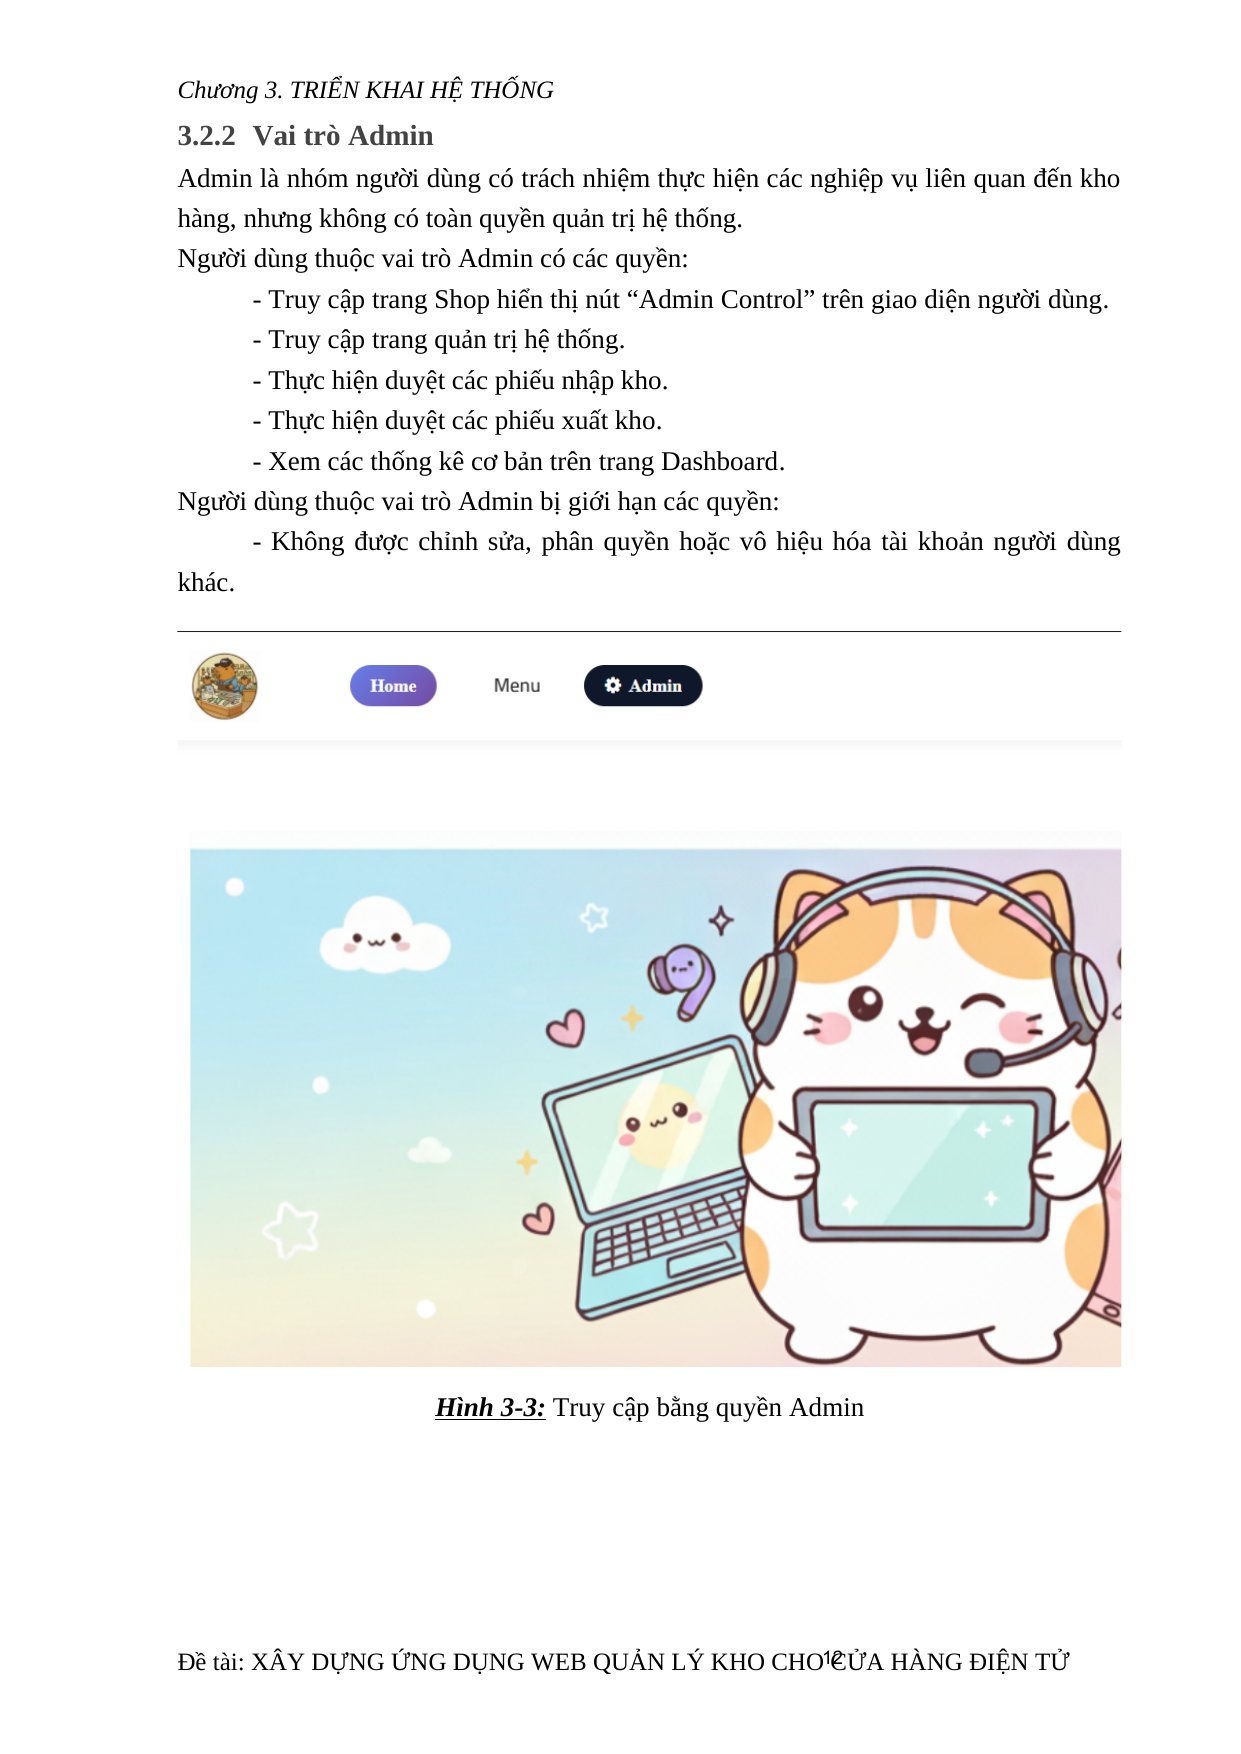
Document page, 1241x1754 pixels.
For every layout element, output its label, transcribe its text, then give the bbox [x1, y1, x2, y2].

text - Truy cập trang Shop hiển thị nút “Admin Control” trên giao diện người dùng. [177, 283, 1122, 314]
text - Không được chỉnh sửa, phân quyền hoặc vô hiệu hóa tài khoản người dùng khác. [177, 525, 1122, 597]
subtitle Vai trò Admin [177, 118, 1122, 152]
picture [177, 631, 1122, 1367]
text Hình 3-3: Truy cập bằng quyền Admin [177, 1391, 1122, 1423]
text Người dùng thuộc vai trò Admin bị giới hạn các quyền: [177, 485, 1122, 516]
text - Xem các thống kê cơ bản trên trang Dashboard. [177, 444, 1122, 476]
text Admin là nhóm người dùng có trách nhiệm thực hiện các nghiệp vụ liên quan đến kho hàng, nhưng không có toàn quyền quản trị hệ thống. [177, 162, 1122, 233]
text - Truy cập trang quản trị hệ thống. [177, 323, 1122, 354]
text - Thực hiện duyệt các phiếu nhập kho. [177, 364, 1122, 395]
text - Thực hiện duyệt các phiếu xuất kho. [177, 404, 1122, 435]
text Người dùng thuộc vai trò Admin có các quyền: [177, 242, 1122, 274]
